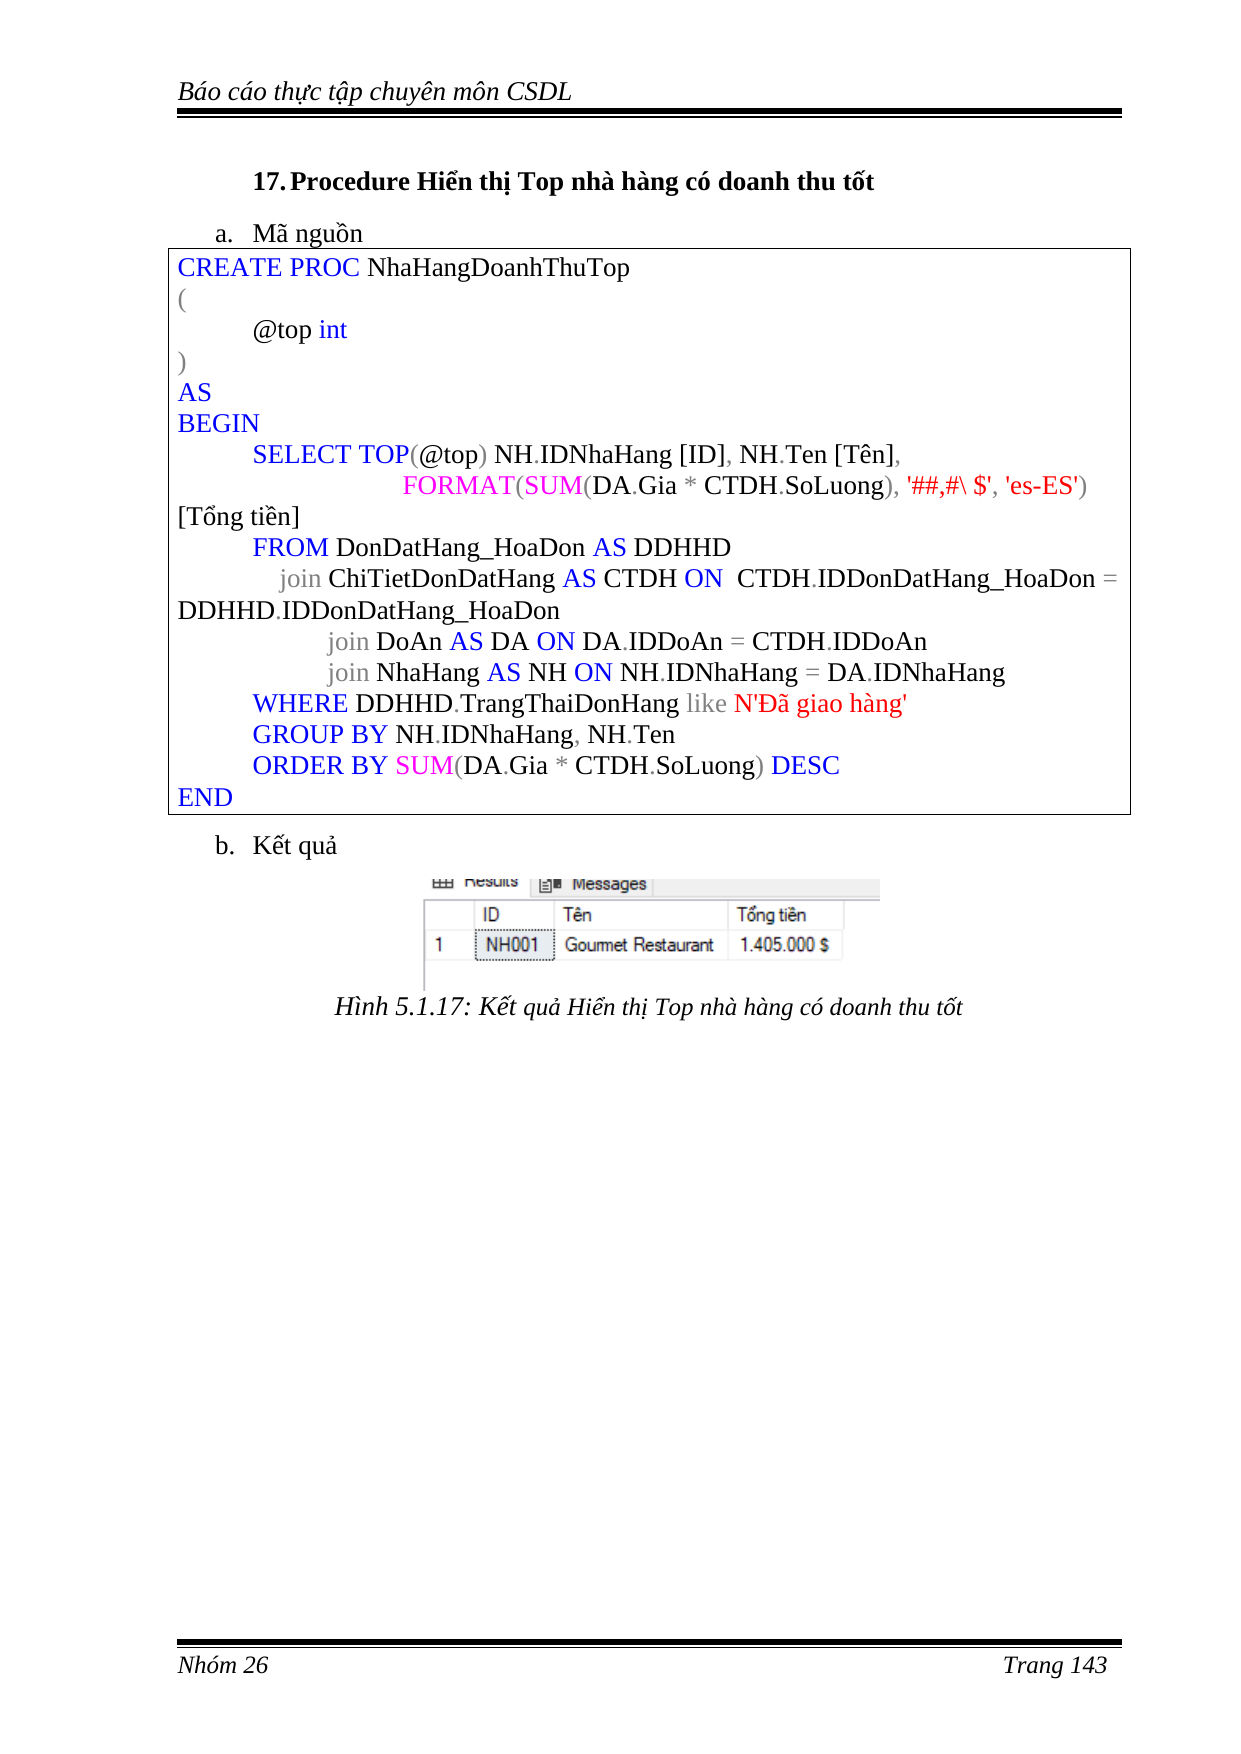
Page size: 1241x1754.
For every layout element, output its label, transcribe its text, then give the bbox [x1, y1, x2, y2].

text BEGIN [177, 407, 1122, 438]
list Kết quả [215, 829, 1122, 860]
text ( [177, 282, 1122, 313]
text join DoAn AS DA ON DA.IDDoAn = CTDH.IDDoAn [177, 625, 1122, 656]
text GROUP BY NH.IDNhaHang, NH.Ten [177, 718, 1122, 749]
text FORMAT(SUM(DA.Gia * CTDH.SoLuong), '##,#\ $', 'es-ES') [Tổng tiền] [177, 469, 1122, 531]
text AS [177, 376, 1122, 407]
text FROM DonDatHang_HoaDon AS DDHHD [177, 531, 1122, 563]
picture [419, 879, 880, 991]
text join NhaHang AS NH ON NH.IDNhaHang = DA.IDNhaHang [177, 656, 1122, 687]
text END [169, 777, 1130, 814]
text join ChiTietDonDatHang AS CTDH ON CTDH.IDDonDatHang_HoaDon = DDHHD.IDDonDatHang_HoaDon [177, 563, 1122, 625]
text CREATE PROC NhaHangDoanhThuTop [169, 249, 1130, 282]
text ) [177, 344, 1122, 376]
text WHERE DDHHD.TrangThaiDonHang like N'Đã giao hàng' [177, 687, 1122, 718]
text Hình 5.1.17: Kết quả Hiển thị Top nhà hàng có doanh thu tốt [177, 990, 1122, 1021]
text SELECT TOP(@top) NH.IDNhaHang [ID], NH.Ten [Tên], [177, 438, 1122, 469]
text ORDER BY SUM(DA.Gia * CTDH.SoLuong) DESC [177, 749, 1122, 777]
list Procedure Hiển thị Top nhà hàng có doanh thu tốt [252, 166, 1122, 197]
list Mã nguồn [215, 217, 1122, 248]
text @top int [177, 313, 1122, 344]
